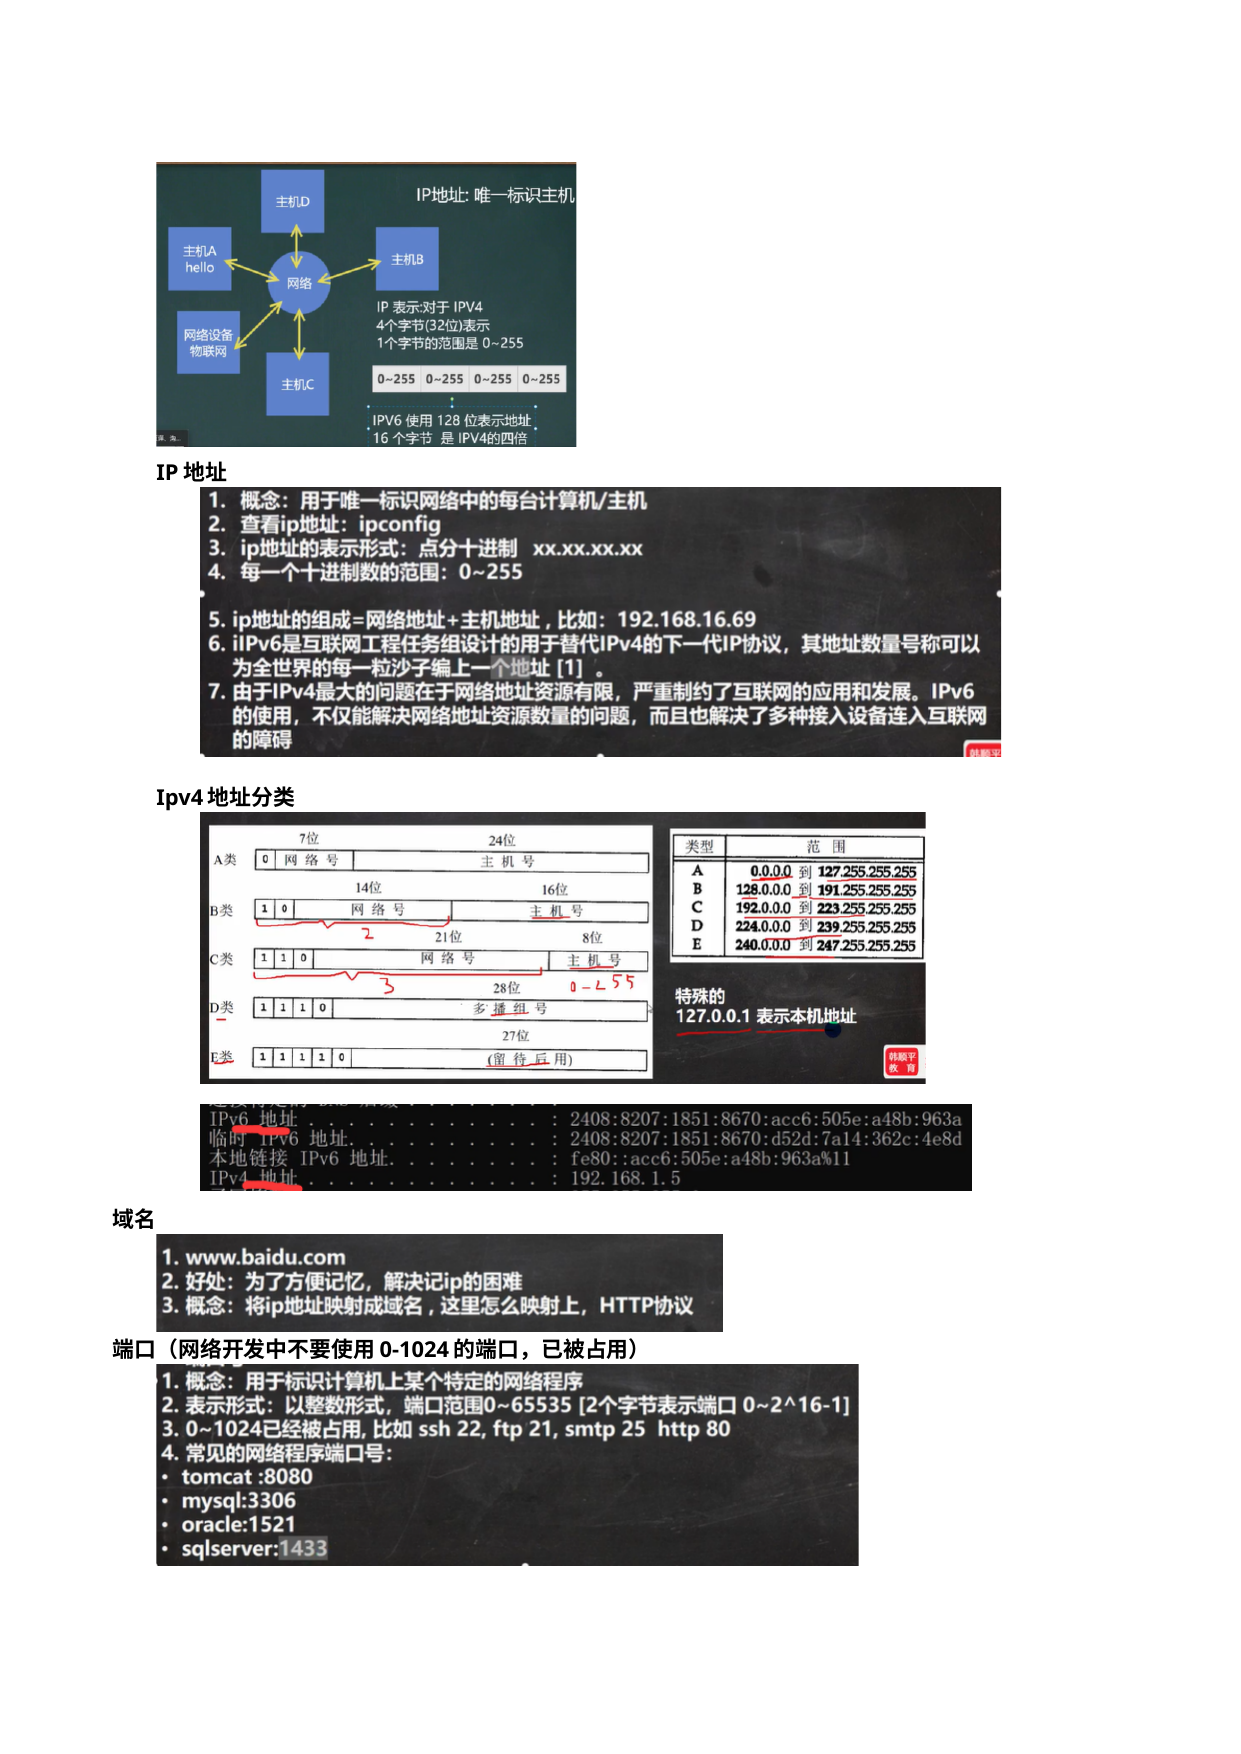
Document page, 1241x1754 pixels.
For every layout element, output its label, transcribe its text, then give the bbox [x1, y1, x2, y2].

picture [156, 162, 577, 447]
text 域名 [112, 1202, 1128, 1234]
text Ipv4地址分类 [112, 779, 1128, 812]
picture [200, 487, 1002, 757]
text IP地址 [112, 454, 1128, 487]
picture [156, 1234, 723, 1332]
picture [200, 1104, 972, 1191]
text 端口（网络开发中不要使用0-1024的端口，已被占用） [112, 1332, 1128, 1364]
picture [156, 1364, 859, 1566]
picture [200, 812, 926, 1084]
